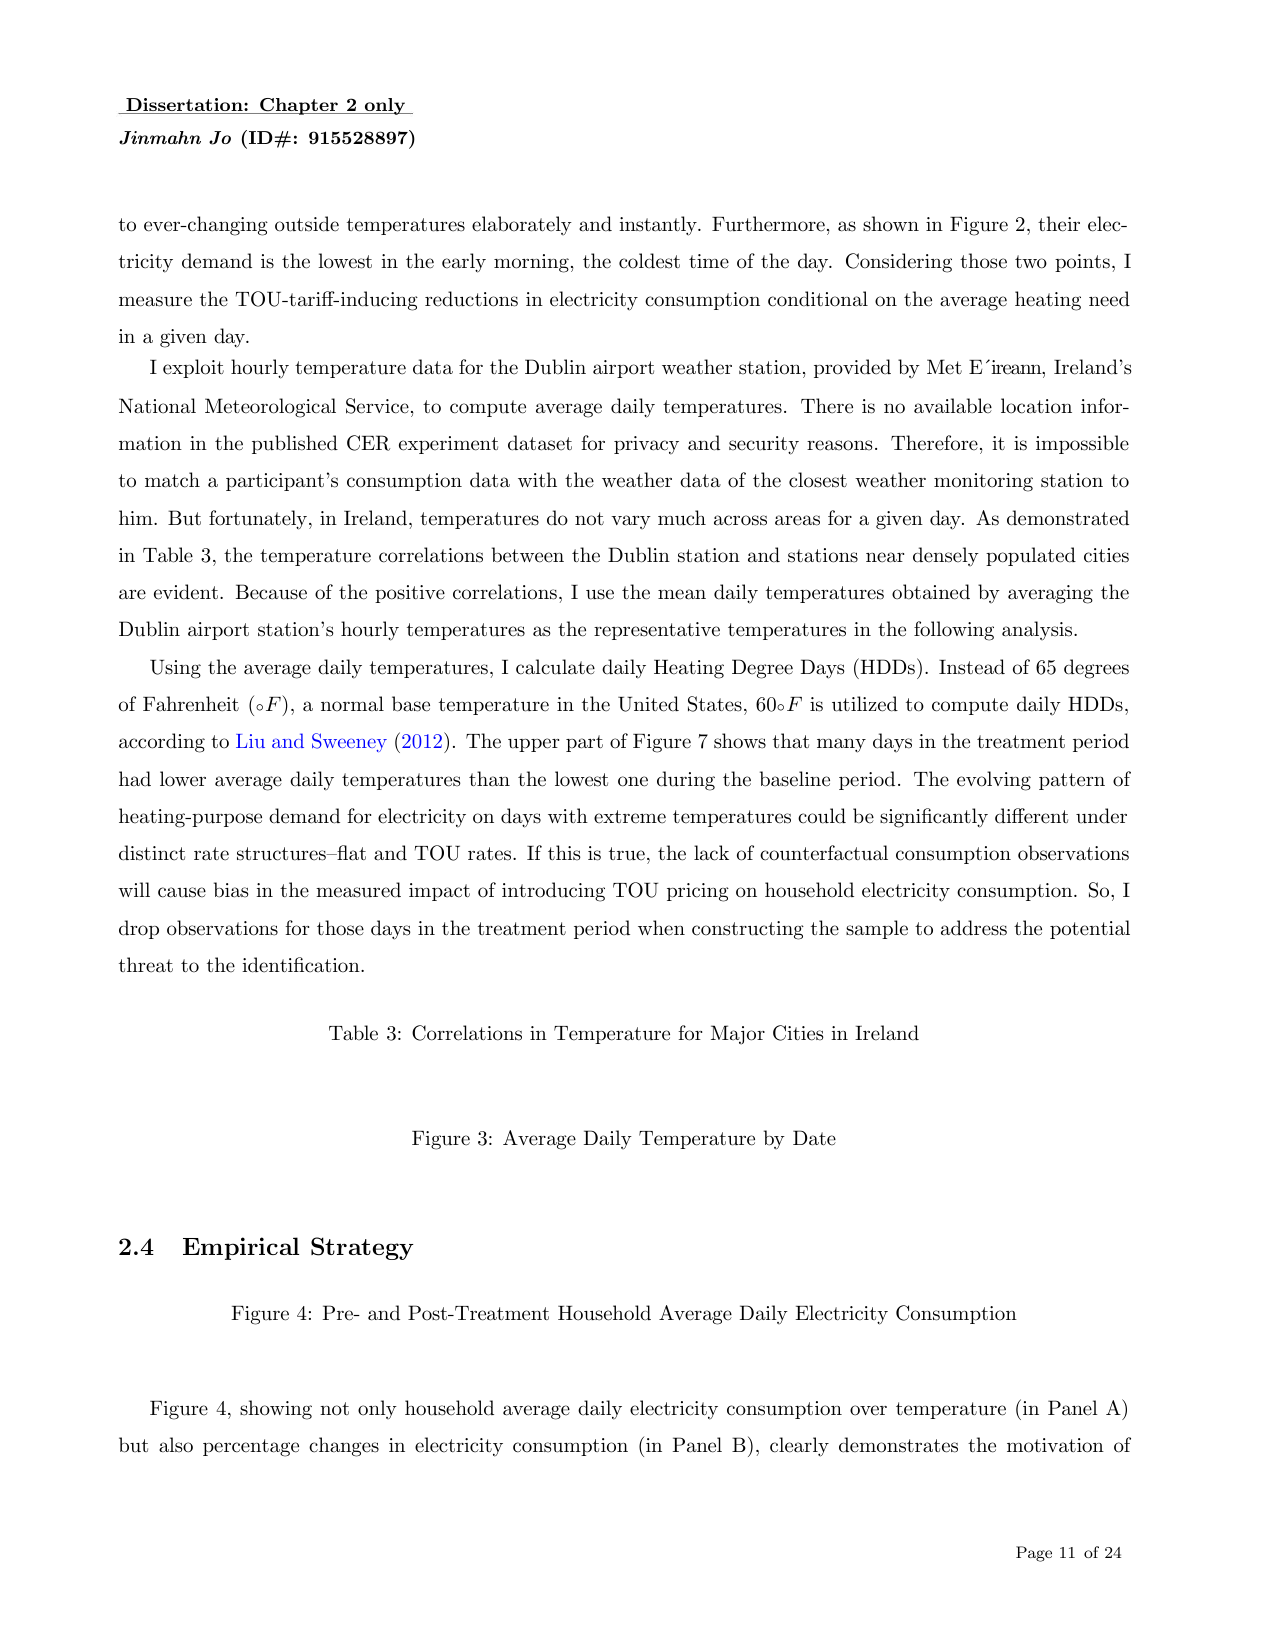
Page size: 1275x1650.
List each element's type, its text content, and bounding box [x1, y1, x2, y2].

text heating-purpose demand for electricity on days with extreme temperatures could be signiﬁcantly diﬀerent under [118, 806, 1264, 828]
text Table 3: Correlations in Temperature for Major Cities in Ireland [328, 1023, 1264, 1044]
text Using the average daily temperatures, I calculate daily Heating Degree Days (HDDs). Instead of 65 degrees [149, 657, 1264, 678]
text but also percentage changes in electricity consumption (in Panel B), clearly demonstrates the motivation of [118, 1436, 1264, 1457]
text will cause bias in the measured impact of introducing TOU pricing on household electricity consumption. So, I [118, 881, 1264, 902]
text in Table 3, the temperature correlations between the Dublin station and stations near densely populated cities [118, 545, 1264, 567]
text had lower average daily temperatures than the lowest one during the baseline period. The evolving pattern of [118, 769, 1264, 790]
text to ever-changing outside temperatures elaborately and instantly. Furthermore, as shown in Figure 2, their elec- [118, 214, 1264, 236]
text I exploit hourly temperature data for the Dublin airport weather station, provided by Met E´ireann, Ireland’s [149, 353, 1264, 380]
text Figure 3: Average Daily Temperature by Date [411, 1128, 1264, 1149]
text Jinmahn Jo (ID#: 915528897) [118, 128, 1264, 148]
picture [116, 111, 415, 118]
text Dissertation: Chapter 2 only [126, 96, 1264, 115]
text threat to the identiﬁcation. [118, 955, 1264, 977]
text are evident. Because of the positive correlations, I use the mean daily temperatures obtained by averaging the [118, 582, 1264, 604]
text Figure 4: Pre- and Post-Treatment Household Average Daily Electricity Consumption [231, 1303, 1264, 1324]
text measure the TOU-tariﬀ-inducing reductions in electricity consumption conditional on the average heating need [118, 289, 1264, 311]
text in a given day. [118, 326, 1264, 348]
text of Fahrenheit (◦F), a normal base temperature in the United States, 60◦F is utilized to compute daily HDDs, [118, 691, 1264, 717]
text tricity demand is the lowest in the early morning, the coldest time of the day. Considering those two points, I [118, 252, 1264, 273]
text drop observations for those days in the treatment period when constructing the sample to address the potential [118, 918, 1264, 939]
text mation in the published CER experiment dataset for privacy and security reasons. Therefore, it is impossible [118, 433, 1264, 455]
text him. But fortunately, in Ireland, temperatures do not vary much across areas for a given day. As demonstrated [118, 507, 1264, 529]
text Figure 4, showing not only household average daily electricity consumption over temperature (in Panel A) [149, 1398, 1264, 1420]
text distinct rate structures–ﬂat and TOU rates. If this is true, the lack of counterfactual consumption observations [118, 843, 1264, 865]
text according to Liu and Sweeney (2012). The upper part of Figure 7 shows that many days in the treatment period [118, 731, 1264, 753]
text Dublin airport station’s hourly temperatures as the representative temperatures in the following analysis. [118, 619, 1264, 641]
text 2.4 Empirical Strategy [118, 1234, 1264, 1261]
text Page 11 of 24 [1015, 1545, 1264, 1562]
text National Meteorological Service, to compute average daily temperatures. There is no available location infor- [118, 396, 1264, 417]
text to match a participant’s consumption data with the weather data of the closest weather monitoring station to [118, 470, 1264, 492]
